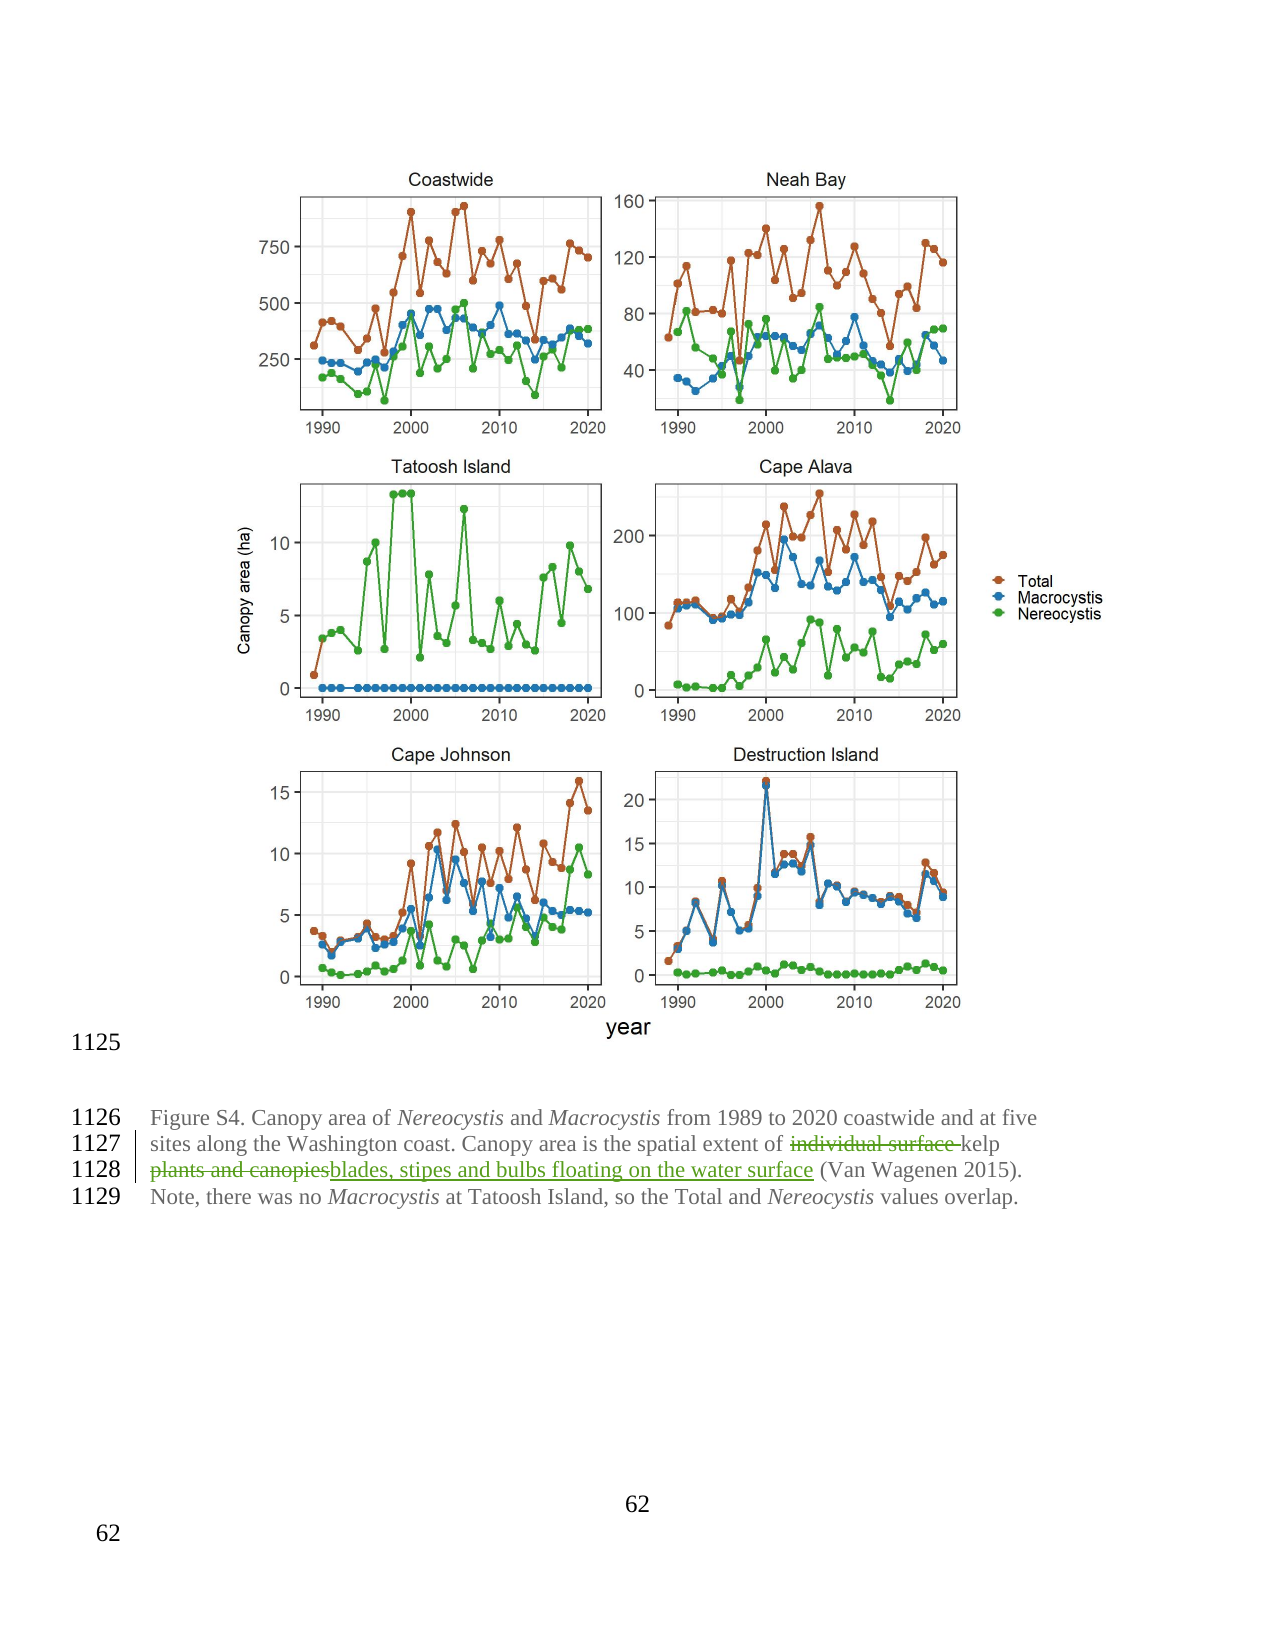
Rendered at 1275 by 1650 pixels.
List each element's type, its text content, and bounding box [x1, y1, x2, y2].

picture [225, 150, 1125, 1050]
subtitle Figure S4. Canopy area of Nereocystis and Macrocystis from 1989 to 2020 coastwide and at five sites along the Washington coast. Canopy area is the spatial extent of kelp (Van Wagenen 2015). Note, there was no Macrocystis at Tatoosh Island, so the Total and Nereocystis values overlap. [150, 1104, 1050, 1209]
